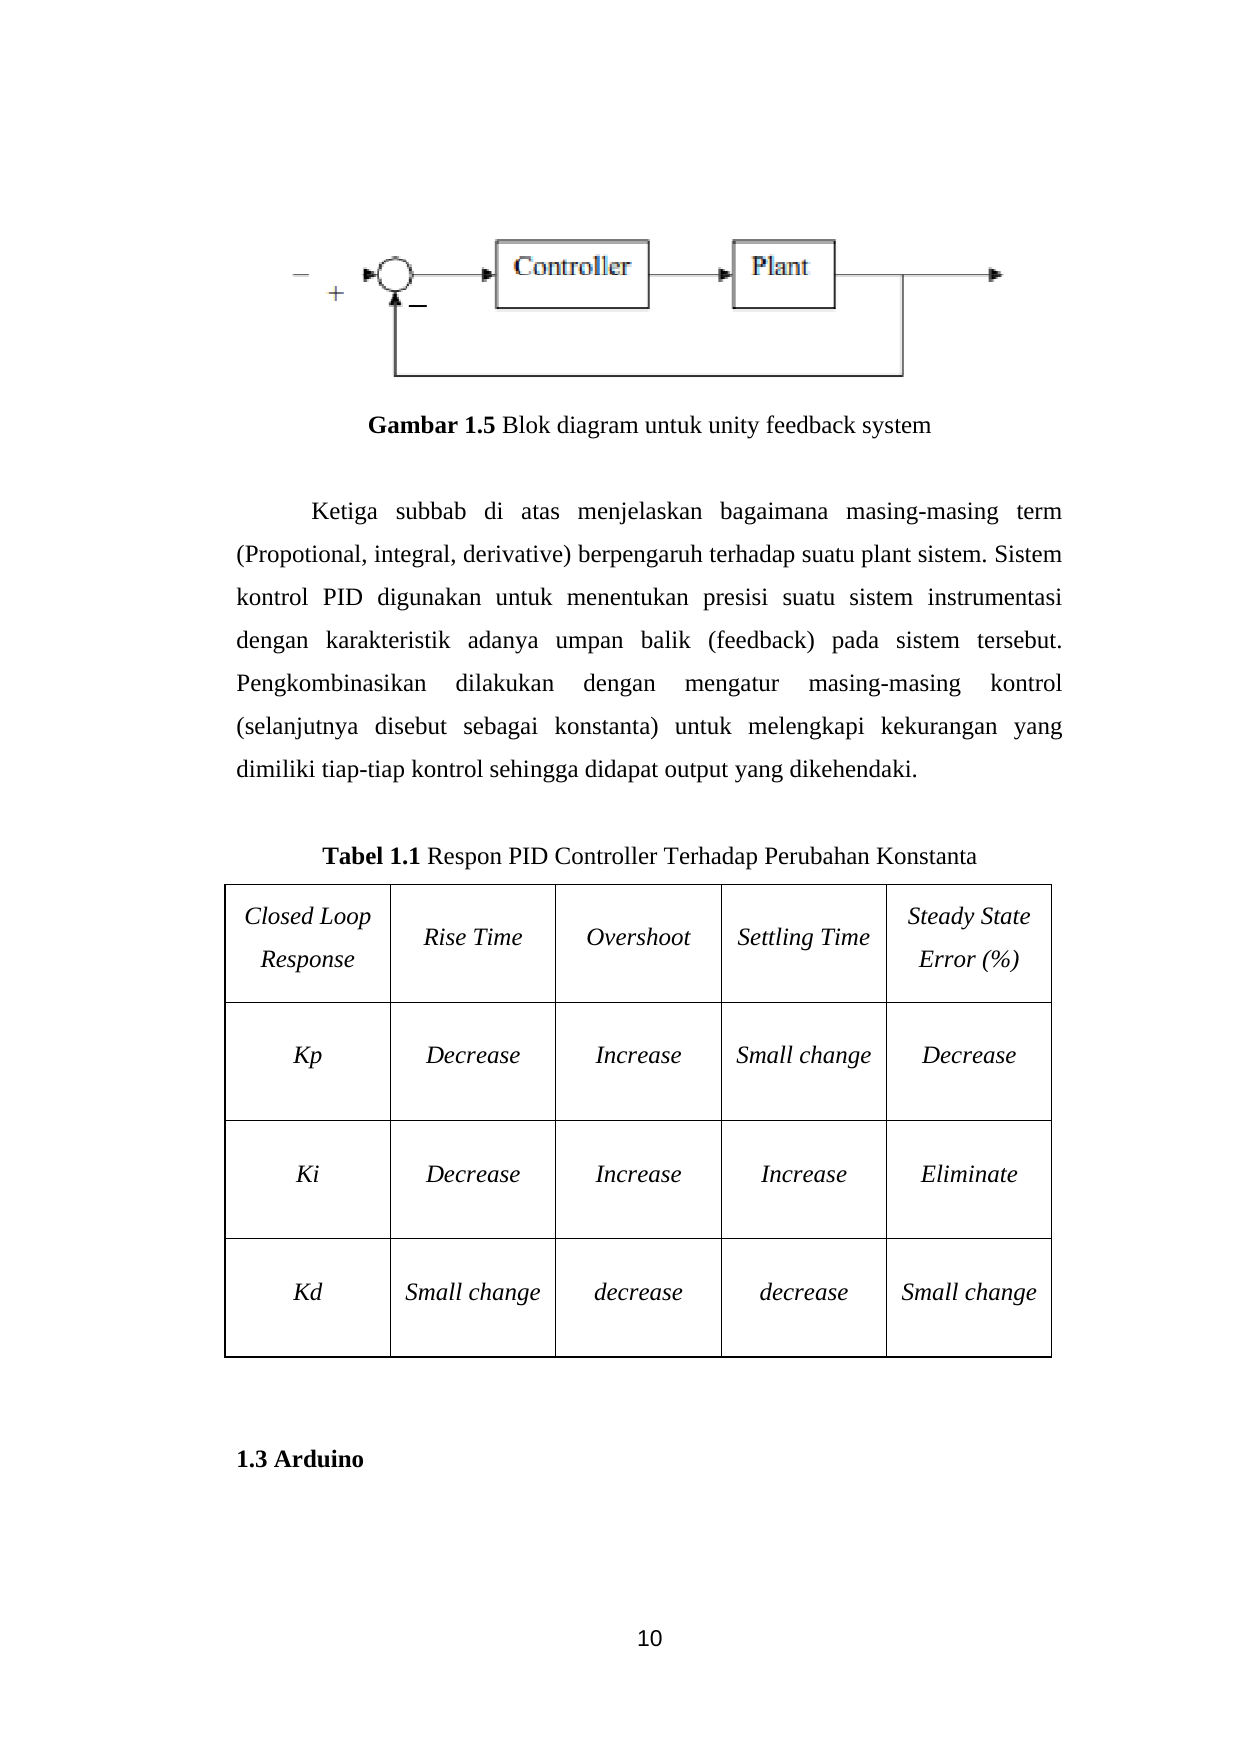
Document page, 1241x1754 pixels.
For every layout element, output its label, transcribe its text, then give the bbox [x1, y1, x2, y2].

text 1.3 Arduino [236, 1444, 1063, 1472]
table_cell Small change [722, 1003, 886, 1120]
table_header Settling Time [722, 885, 886, 1002]
table_cell Eliminate [887, 1121, 1051, 1238]
table_cell Kd [226, 1239, 390, 1356]
table_cell Ki [226, 1121, 390, 1238]
table_cell Small change [887, 1239, 1051, 1356]
table_cell decrease [556, 1239, 721, 1356]
text Gambar 1.5 Blok diagram untuk unity feedback system [236, 411, 1063, 439]
table_cell Increase [556, 1121, 721, 1238]
table_header Closed Loop Response [226, 885, 390, 1002]
text Tabel 1.1 Respon PID Controller Terhadap Perubahan Konstanta [236, 841, 1063, 869]
table_cell Decrease [887, 1003, 1051, 1120]
text Ketiga subbab di atas menjelaskan bagaimana masing-masing term (Propotional, integral, derivative) berpengaruh terhadap suatu plant sistem. Sistem kontrol PID digunakan untuk menentukan presisi suatu sistem instrumentasi dengan karakteristik adanya umpan balik (feedback) pada sistem tersebut. Pengkombinasikan dilakukan dengan mengatur masing-masing kontrol (selanjutnya disebut sebagai konstanta) untuk melengkapi kekurangan yang dimiliki tiap-tiap kontrol sehingga didapat output yang dikehendaki. [236, 496, 1063, 783]
table_header Steady State Error (%) [887, 885, 1051, 1002]
table_header Overshoot [556, 885, 721, 1002]
table_cell Decrease [391, 1003, 555, 1120]
table_cell Decrease [391, 1121, 555, 1238]
table_cell decrease [722, 1239, 886, 1356]
table_cell Small change [391, 1239, 555, 1356]
picture [254, 177, 1045, 397]
table_cell Kp [226, 1003, 390, 1120]
table_cell Increase [556, 1003, 721, 1120]
table_cell Increase [722, 1121, 886, 1238]
table_header Rise Time [391, 885, 555, 1002]
